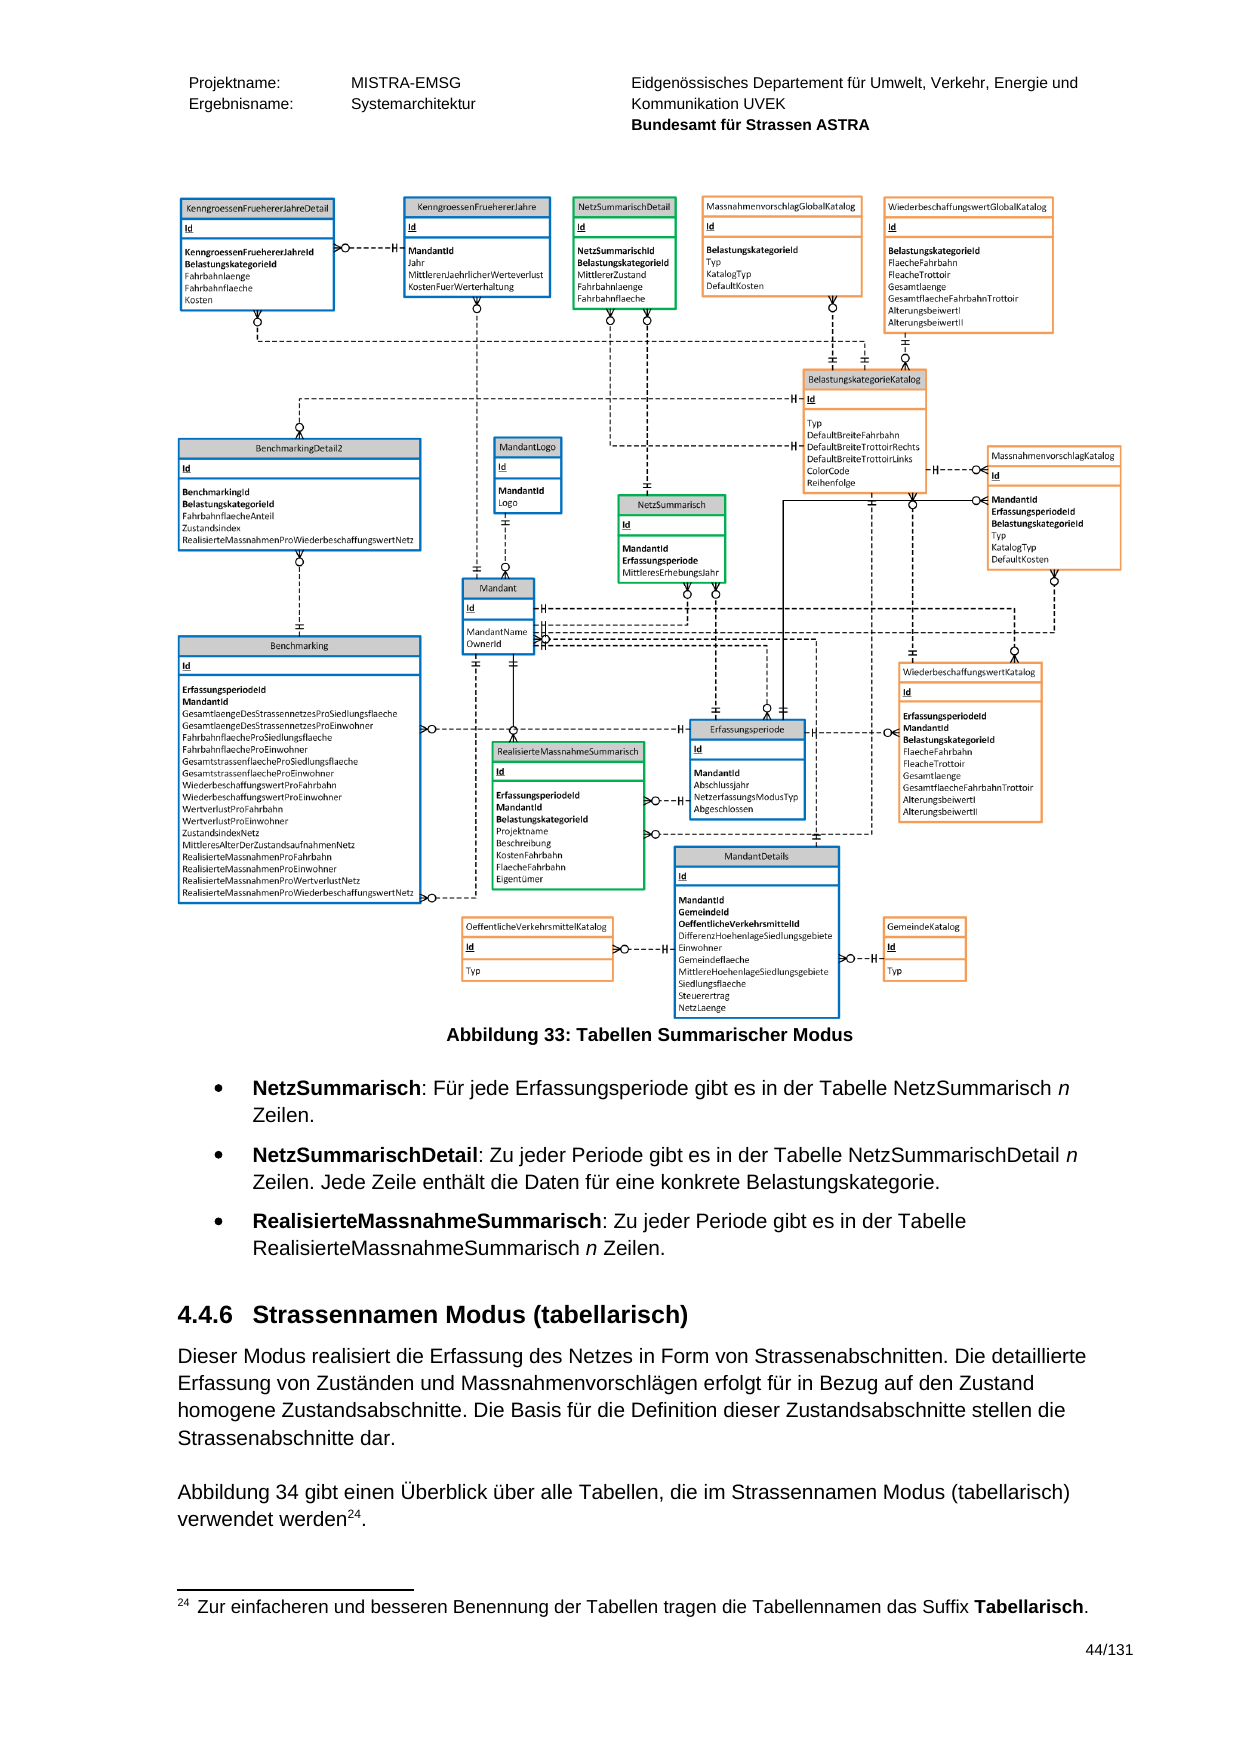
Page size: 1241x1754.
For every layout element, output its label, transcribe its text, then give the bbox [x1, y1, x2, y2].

text Dieser Modus realisiert die Erfassung des Netzes in Form von Strassenabschnitten. Die detaillierte Erfassung von Zuständen und Massnahmenvorschlägen erfolgt für in Bezug auf den Zustand homogene Zustandsabschnitte. Die Basis für die Definition dieser Zustandsabschnitte stellen die Strassenabschnitte dar. [177, 1341, 1122, 1449]
list RealisierteMassnahmeSummarisch: Zu jeder Periode gibt es in der Tabelle RealisierteMassnahmeSummarisch n Zeilen. [215, 1206, 1122, 1260]
picture [177, 195, 1122, 1019]
list NetzSummarisch: Für jede Erfassungsperiode gibt es in der Tabelle NetzSummarisch n Zeilen. [215, 1073, 1122, 1127]
text Abbildung 34 gibt einen Überblick über alle Tabellen, die im Strassennamen Modus (tabellarisch) verwendet werden. [177, 1476, 1122, 1531]
list NetzSummarischDetail: Zu jeder Periode gibt es in der Tabelle NetzSummarischDetail n Zeilen. Jede Zeile enthält die Daten für eine konkrete Belastungskategorie. [215, 1139, 1122, 1193]
text Abbildung 33: Tabellen Summarischer Modus [177, 1019, 1122, 1046]
subtitle Strassennamen Modus (tabellarisch) [177, 1300, 1122, 1328]
